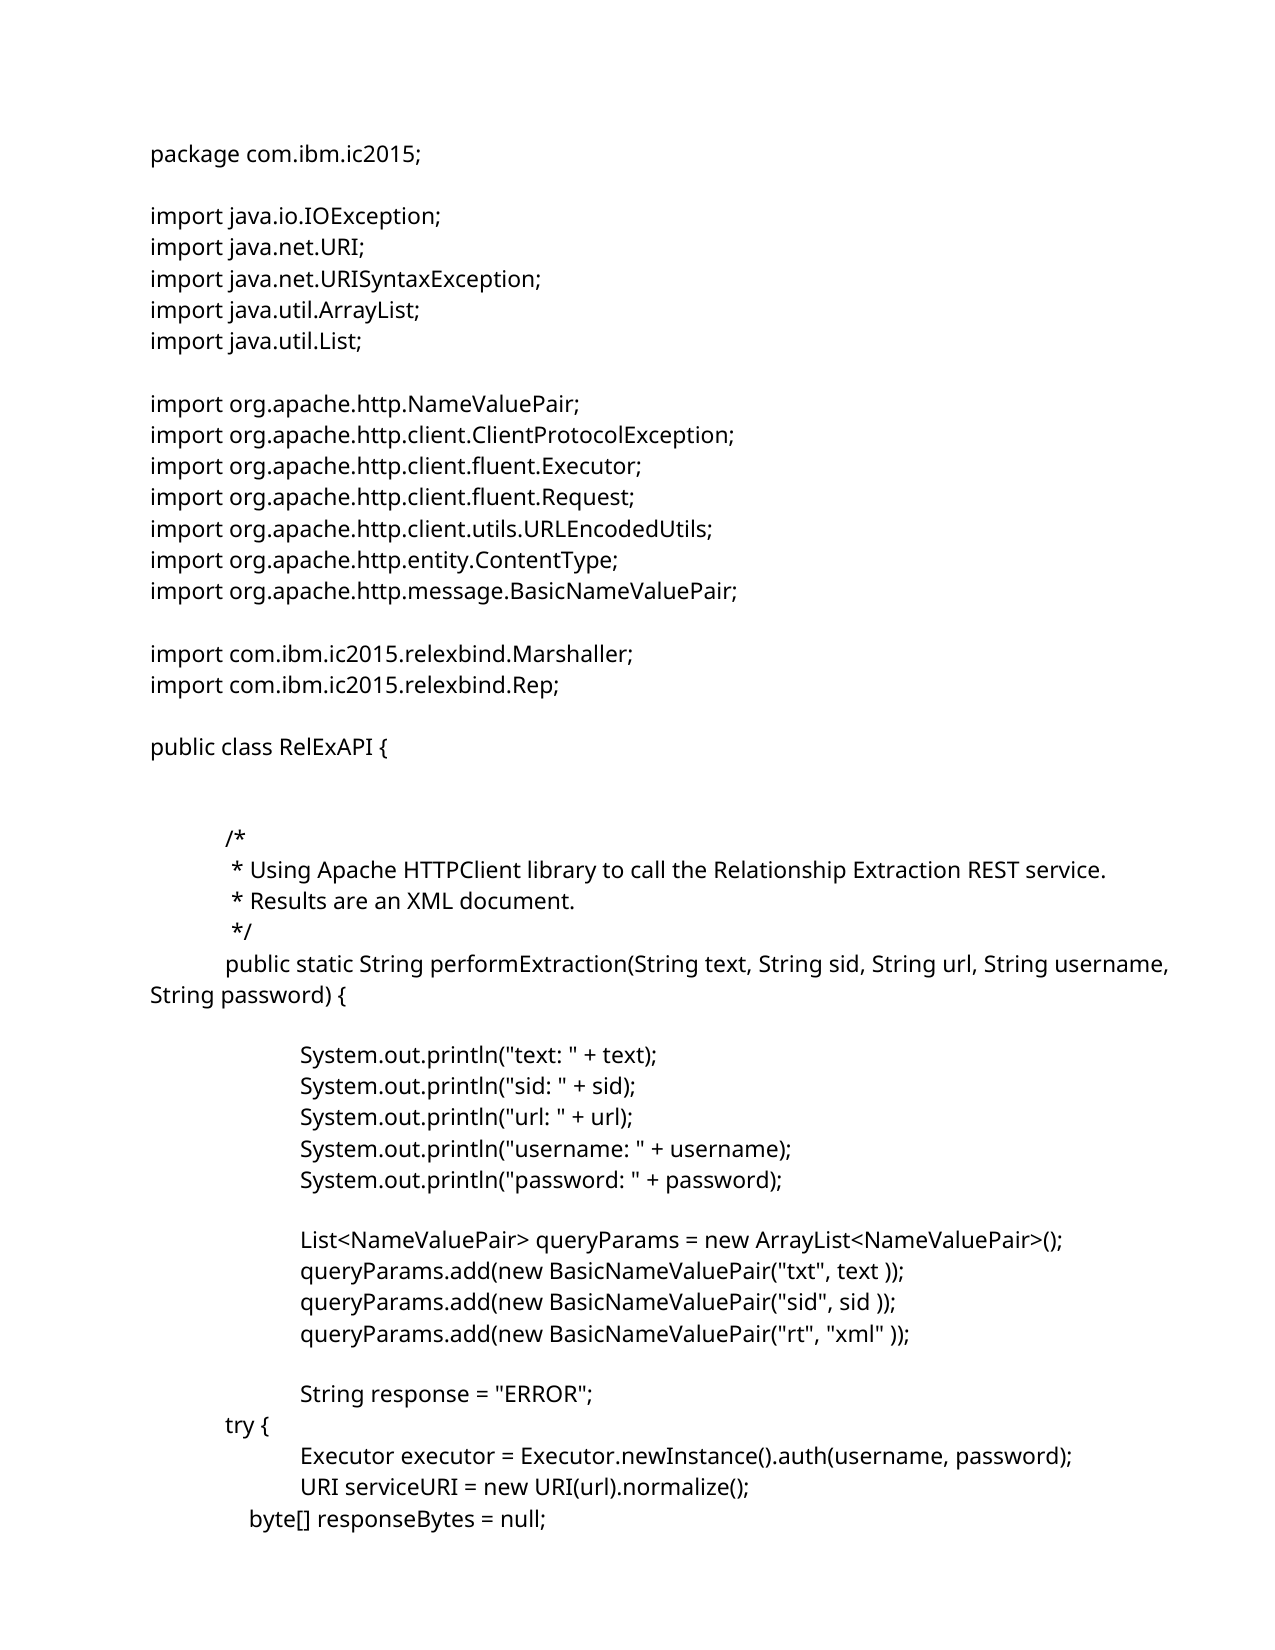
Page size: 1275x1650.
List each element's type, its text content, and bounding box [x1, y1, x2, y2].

text import org.apache.http.client.utils.URLEncodedUtils; [150, 512, 1200, 544]
text import org.apache.http.client.fluent.Executor; [150, 450, 1200, 481]
text * Using Apache HTTPClient library to call the Relationship Extraction REST service. [150, 854, 1200, 885]
text import org.apache.http.message.BasicNameValuePair; [150, 575, 1200, 606]
text System.out.println("username: " + username); [150, 1132, 1200, 1164]
text System.out.println("url: " + url); [150, 1101, 1200, 1132]
text List<NameValuePair> queryParams = new ArrayList<NameValuePair>(); [150, 1224, 1200, 1255]
text * Results are an XML document. [150, 885, 1200, 916]
text Executor executor = Executor.newInstance().auth(username, password); [150, 1440, 1200, 1471]
text import org.apache.http.NameValuePair; [150, 387, 1200, 419]
text import java.util.List; [150, 325, 1200, 356]
text queryParams.add(new BasicNameValuePair("rt", "xml" )); [150, 1317, 1200, 1349]
text System.out.println("sid: " + sid); [150, 1070, 1200, 1101]
text import java.io.IOException; [150, 200, 1200, 231]
text import java.net.URI; [150, 231, 1200, 262]
text import org.apache.http.client.ClientProtocolException; [150, 419, 1200, 450]
text import java.util.ArrayList; [150, 294, 1200, 325]
text queryParams.add(new BasicNameValuePair("sid", sid )); [150, 1286, 1200, 1317]
text String response = "ERROR"; [150, 1377, 1200, 1409]
text import org.apache.http.entity.ContentType; [150, 544, 1200, 575]
text /* [150, 822, 1200, 854]
text System.out.println("password: " + password); [150, 1164, 1200, 1195]
text try { [150, 1409, 1200, 1440]
text byte[] responseBytes = null; [150, 1502, 1200, 1534]
text import com.ibm.ic2015.relexbind.Rep; [150, 669, 1200, 700]
text public class RelExAPI { [150, 731, 1200, 762]
text package com.ibm.ic2015; [150, 137, 1200, 169]
text queryParams.add(new BasicNameValuePair("txt", text )); [150, 1255, 1200, 1286]
text System.out.println("text: " + text); [150, 1039, 1200, 1070]
text import com.ibm.ic2015.relexbind.Marshaller; [150, 637, 1200, 669]
text public static String performExtraction(String text, String sid, String url, String username, String password) { [150, 947, 1200, 1010]
text */ [150, 916, 1200, 947]
text import org.apache.http.client.fluent.Request; [150, 481, 1200, 512]
text import java.net.URISyntaxException; [150, 262, 1200, 294]
text URI serviceURI = new URI(url).normalize(); [150, 1471, 1200, 1502]
